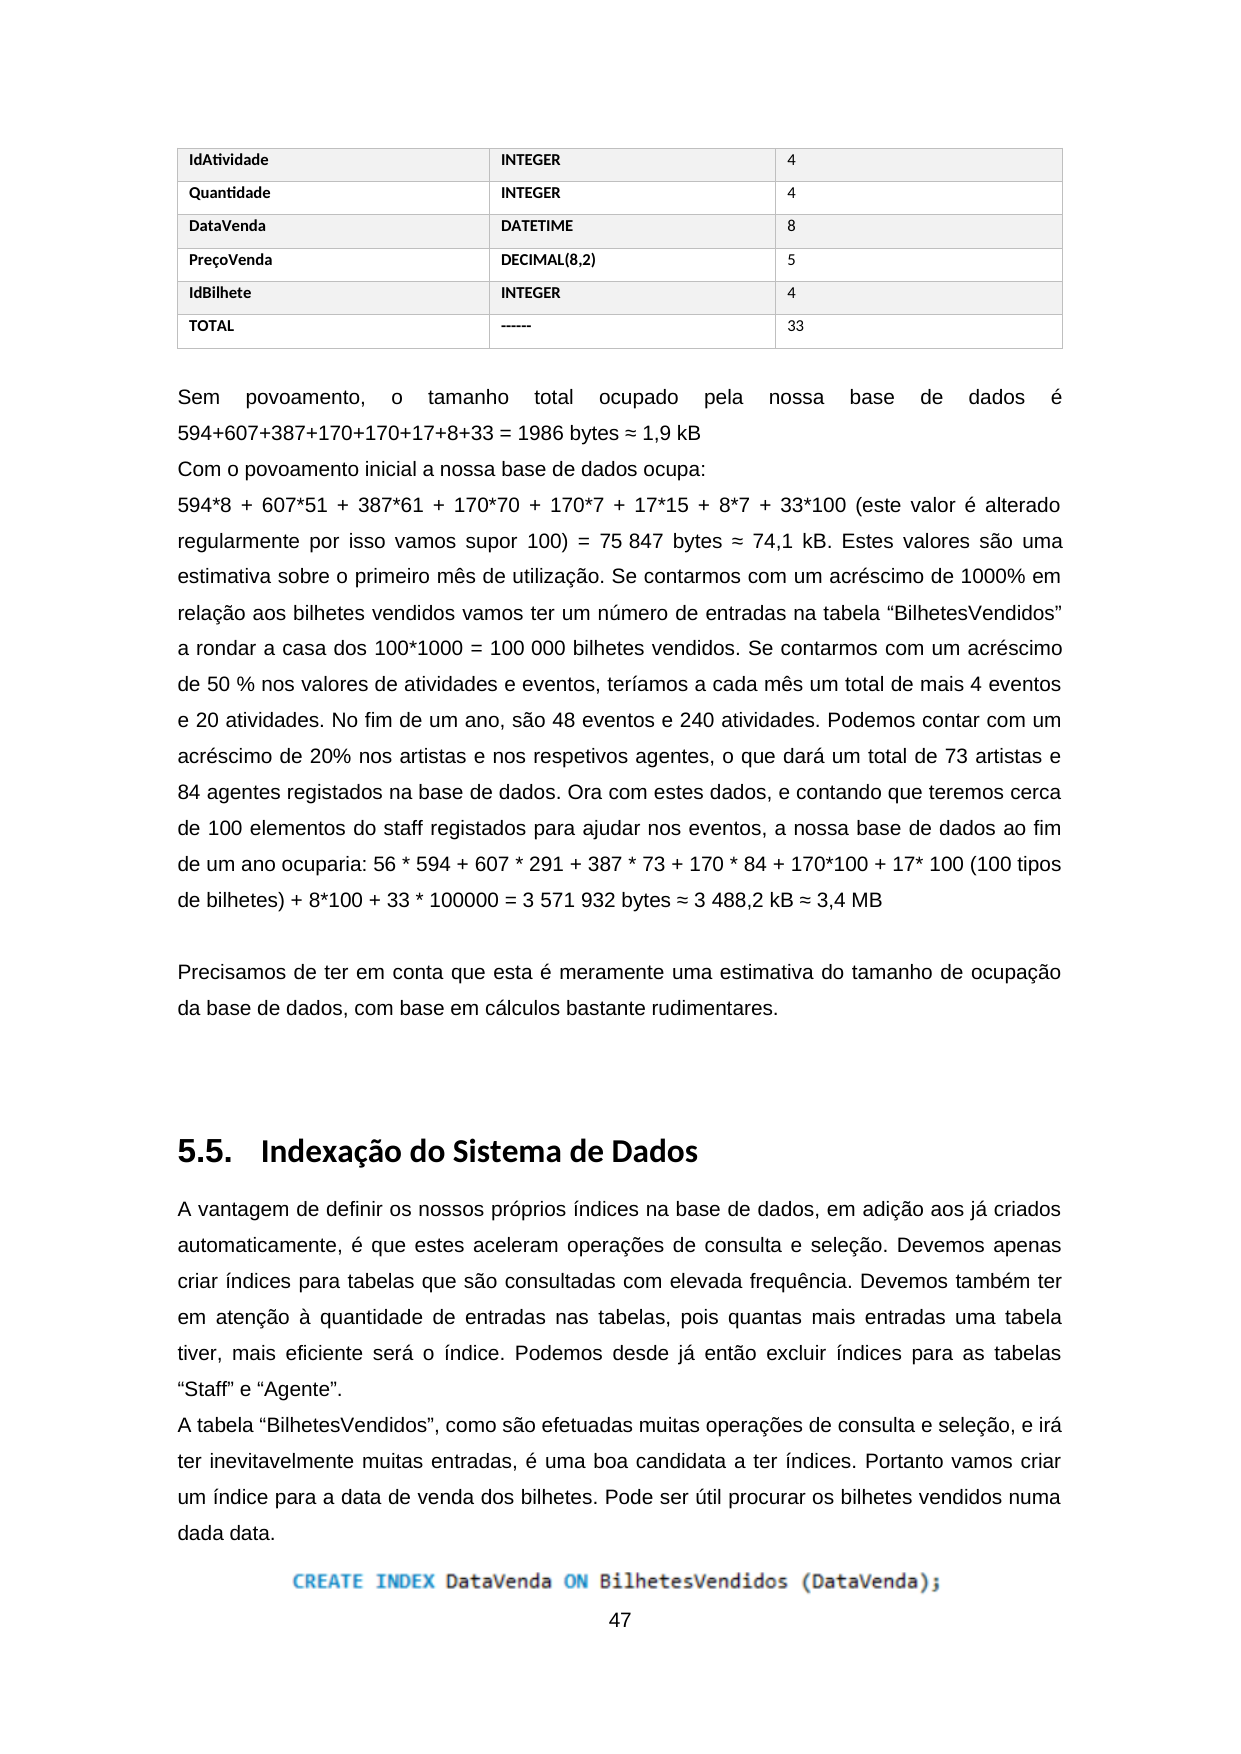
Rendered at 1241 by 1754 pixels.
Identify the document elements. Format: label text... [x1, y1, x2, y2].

table_cell 4 [776, 282, 1062, 314]
table_cell DataVenda [178, 215, 489, 248]
text Com o povoamento inicial a nossa base de dados ocupa: [177, 457, 1063, 481]
table_cell DECIMAL(8,2) [490, 249, 775, 281]
table_cell IdBilhete [178, 282, 489, 314]
table_cell 4 [776, 182, 1062, 214]
table_cell DATETIME [490, 215, 775, 248]
table_cell Quantidade [178, 182, 489, 214]
text Indexação do Sistema de Dados [177, 1130, 1063, 1171]
table_cell PreçoVenda [178, 249, 489, 281]
table_cell TOTAL [178, 315, 489, 348]
table_cell 8 [776, 215, 1062, 248]
table_cell IdAtividade [178, 149, 489, 181]
text Precisamos de ter em conta que esta é meramente uma estimativa do tamanho de ocupação da base de dados, com base em cálculos bastante rudimentares. [177, 960, 1063, 1019]
text A tabela “BilhetesVendidos”, como são efetuadas muitas operações de consulta e seleção, e irá ter inevitavelmente muitas entradas, é uma boa candidata a ter índices. Portanto vamos criar um índice para a data de venda dos bilhetes. Pode ser útil procurar os bilhetes vendidos numa dada data. [177, 1413, 1063, 1545]
text A vantagem de definir os nossos próprios índices na base de dados, em adição aos já criados automaticamente, é que estes aceleram operações de consulta e seleção. Devemos apenas criar índices para tabelas que são consultadas com elevada frequência. Devemos também ter em atenção à quantidade de entradas nas tabelas, pois quantas mais entradas uma tabela tiver, mais eficiente será o índice. Podemos desde já então excluir índices para as tabelas “Staff” e “Agente”. [177, 1197, 1063, 1401]
picture [290, 1556, 947, 1600]
table_cell 5 [776, 249, 1062, 281]
table_cell INTEGER [490, 149, 775, 181]
table_cell INTEGER [490, 282, 775, 314]
text Sem povoamento, o tamanho total ocupado pela nossa base de dados é 594+607+387+170+170+17+8+33 = 1986 bytes ≈ 1,9 kB [177, 385, 1063, 444]
table_cell INTEGER [490, 182, 775, 214]
table_cell ------ [490, 315, 775, 348]
text 594*8 + 607*51 + 387*61 + 170*70 + 170*7 + 17*15 + 8*7 + 33*100 (este valor é alterado regularmente por isso vamos supor 100) = 75 847 bytes ≈ 74,1 kB. Estes valores são uma estimativa sobre o primeiro mês de utilização. Se contarmos com um acréscimo de 1000% em relação aos bilhetes vendidos vamos ter um número de entradas na tabela “BilhetesVendidos” a rondar a casa dos 100*1000 = 100 000 bilhetes vendidos. Se contarmos com um acréscimo de 50 % nos valores de atividades e eventos, teríamos a cada mês um total de mais 4 eventos e 20 atividades. No fim de um ano, são 48 eventos e 240 atividades. Podemos contar com um acréscimo de 20% nos artistas e nos respetivos agentes, o que dará um total de 73 artistas e 84 agentes registados na base de dados. Ora com estes dados, e contando que teremos cerca de 100 elementos do staff registados para ajudar nos eventos, a nossa base de dados ao fim de um ano ocuparia: 56 * 594 + 607 * 291 + 387 * 73 + 170 * 84 + 170*100 + 17* 100 (100 tipos de bilhetes) + 8*100 + 33 * 100000 = 3 571 932 bytes ≈ 3 488,2 kB ≈ 3,4 MB [177, 492, 1063, 912]
table_cell 33 [776, 315, 1062, 348]
table_cell 4 [776, 149, 1062, 181]
